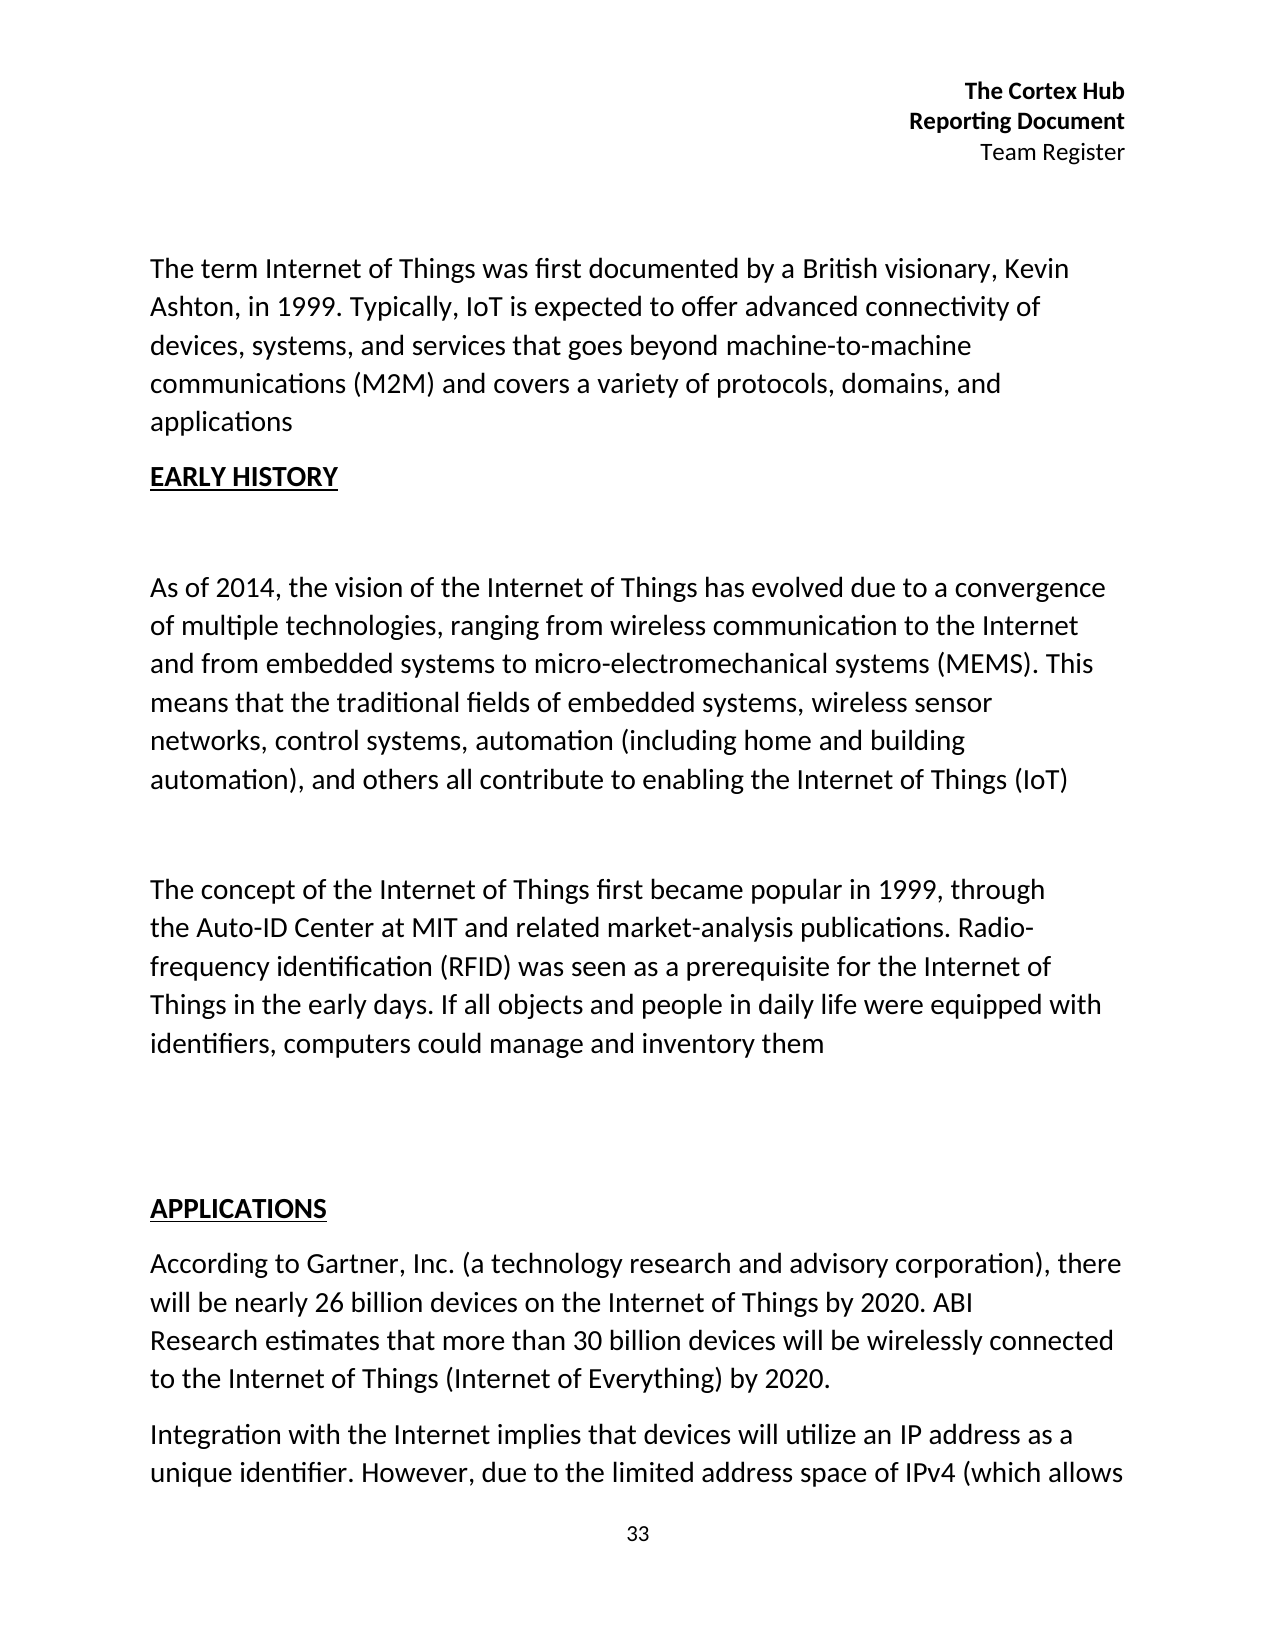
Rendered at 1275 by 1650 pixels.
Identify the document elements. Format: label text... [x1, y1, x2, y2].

text The term Internet of Things was first documented by a British visionary, Kevin Ashton, in 1999. Typically, IoT is expected to offer advanced connectivity of devices, systems, and services that goes beyond machine-to-machine communications (M2M) and covers a variety of protocols, domains, and applications [150, 250, 1125, 439]
text The concept of the Internet of Things first became popular in 1999, through the Auto-ID Center at MIT and related market-analysis publications. Radio-frequency identification (RFID) was seen as a prerequisite for the Internet of Things in the early days. If all objects and people in daily life were equipped with identifiers, computers could manage and inventory them [150, 871, 1125, 1061]
text APPLICATIONS [150, 1190, 1125, 1226]
text According to Gartner, Inc. (a technology research and advisory corporation), there will be nearly 26 billion devices on the Internet of Things by 2020. ABI Research estimates that more than 30 billion devices will be wirelessly connected to the Internet of Things (Internet of Everything) by 2020. [150, 1245, 1125, 1396]
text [150, 1416, 1125, 1490]
text As of 2014, the vision of the Internet of Things has evolved due to a convergence of multiple technologies, ranging from wireless communication to the Internet and from embedded systems to micro-electromechanical systems (MEMS). This means that the traditional fields of embedded systems, wireless sensor networks, control systems, automation (including home and building automation), and others all contribute to enabling the Internet of Things (IoT) [150, 569, 1125, 797]
text EARLY HISTORY [150, 458, 1125, 494]
